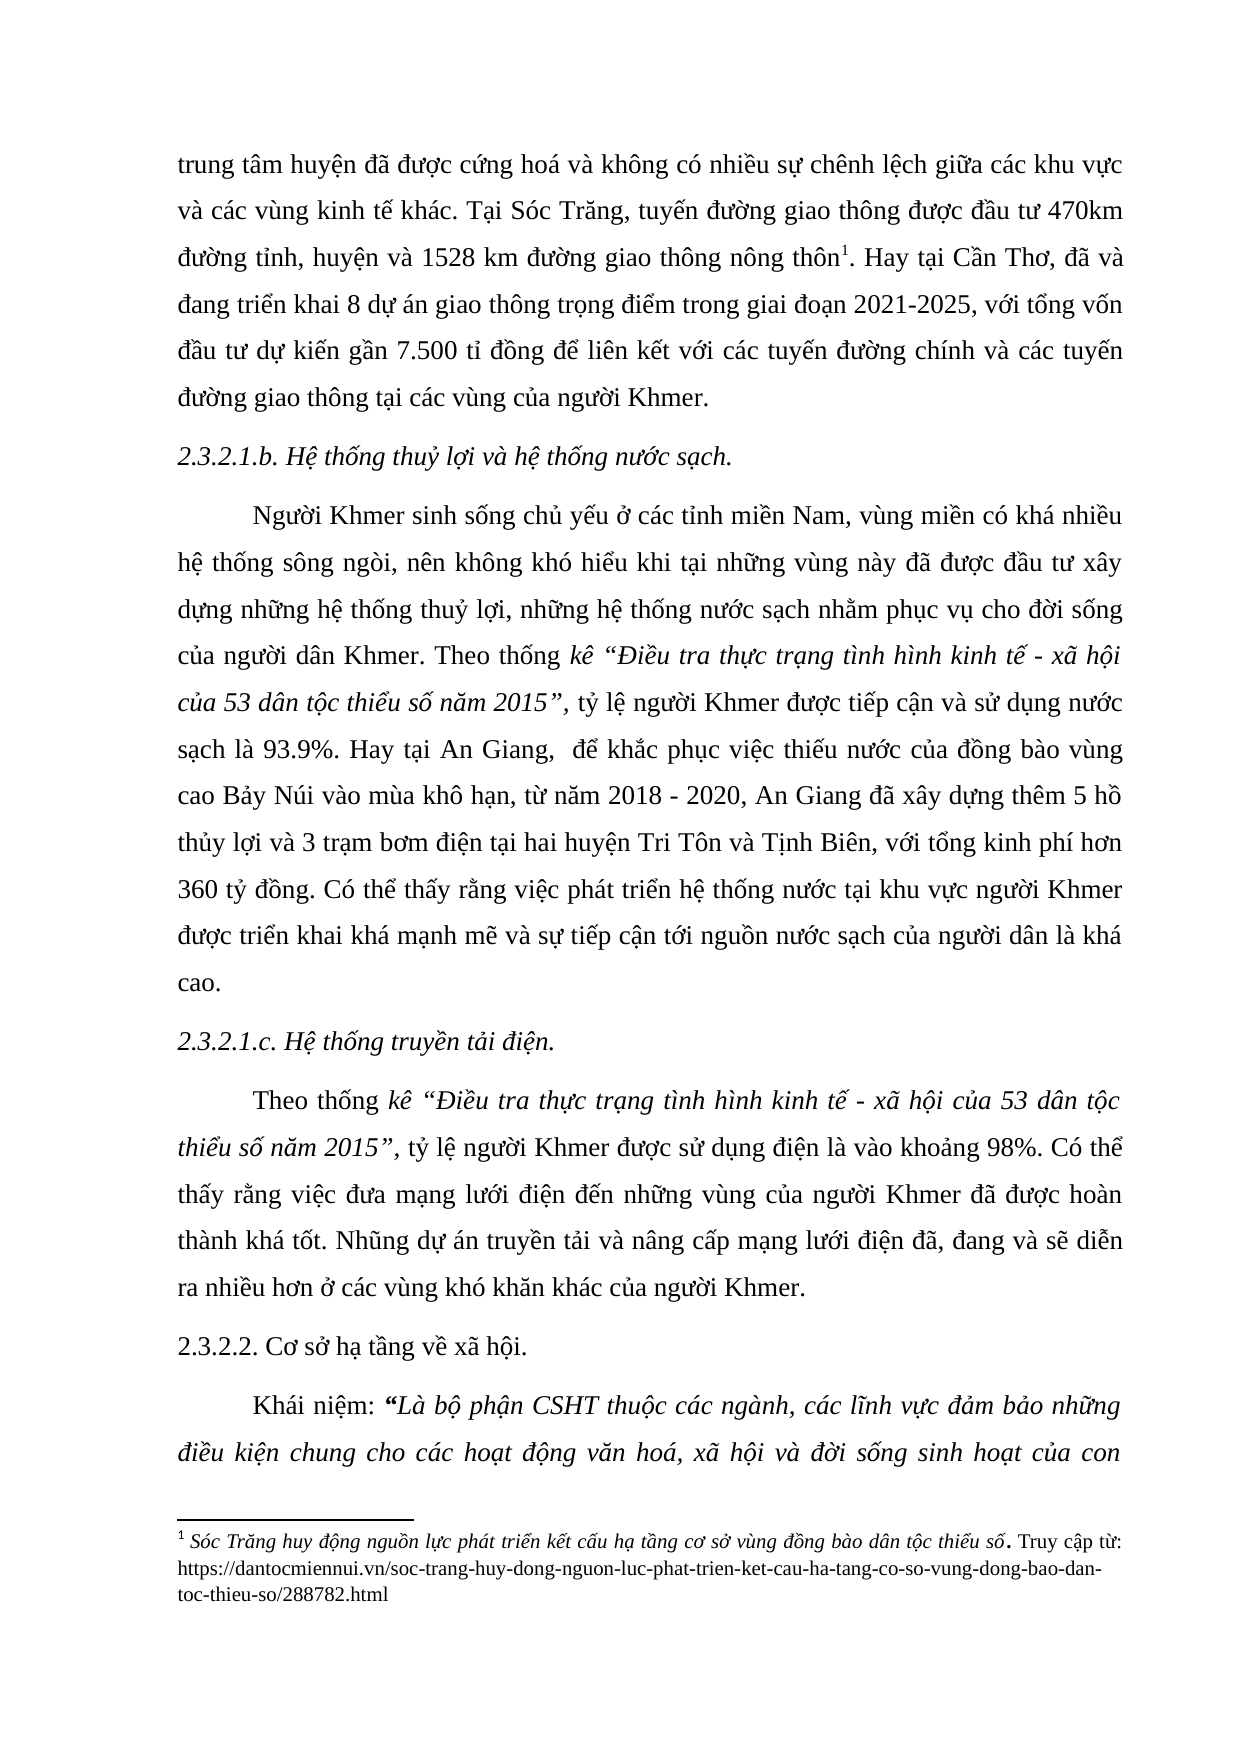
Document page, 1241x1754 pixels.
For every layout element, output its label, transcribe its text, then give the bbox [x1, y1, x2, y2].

subtitle 2.3.2.2. Cơ sở hạ tầng về xã hội. [177, 1330, 1122, 1361]
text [177, 148, 1124, 412]
text 2.3.2.1.b. Hệ thống thuỷ lợi và hệ thống nước sạch. [177, 440, 1124, 471]
text 2.3.2.1.c. Hệ thống truyền tải điện. [177, 1025, 1124, 1056]
text Theo thống kê “Điều tra thực trạng tình hình kinh tế - xã hội của 53 dân tộc thiểu số năm 2015”, tỷ lệ người Khmer được sử dụng điện là vào khoảng 98%. Có thể thấy rằng việc đưa mạng lưới điện đến những vùng của người Khmer đã được hoàn thành khá tốt. Nhũng dự án truyền tải và nâng cấp mạng lưới điện đã, đang và sẽ diễn ra nhiều hơn ở các vùng khó khăn khác của người Khmer. [177, 1084, 1124, 1302]
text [177, 1389, 1124, 1467]
text Người Khmer sinh sống chủ yếu ở các tỉnh miền Nam, vùng miền có khá nhiều hệ thống sông ngòi, nên không khó hiểu khi tại những vùng này đã được đầu tư xây dựng những hệ thống thuỷ lợi, những hệ thống nước sạch nhằm phục vụ cho đời sống của người dân Khmer. Theo thống kê “Điều tra thực trạng tình hình kinh tế - xã hội của 53 dân tộc thiểu số năm 2015”, tỷ lệ người Khmer được tiếp cận và sử dụng nước sạch là 93.9%. Hay tại An Giang, để khắc phục việc thiếu nước của đồng bào vùng cao Bảy Núi vào mùa khô hạn, từ năm 2018 - 2020, An Giang đã xây dựng thêm 5 hồ thủy lợi và 3 trạm bơm điện tại hai huyện Tri Tôn và Tịnh Biên, với tổng kinh phí hơn 360 tỷ đồng. Có thể thấy rằng việc phát triển hệ thống nước tại khu vực người Khmer được triển khai khá mạnh mẽ và sự tiếp cận tới nguồn nước sạch của người dân là khá cao. [177, 499, 1124, 997]
